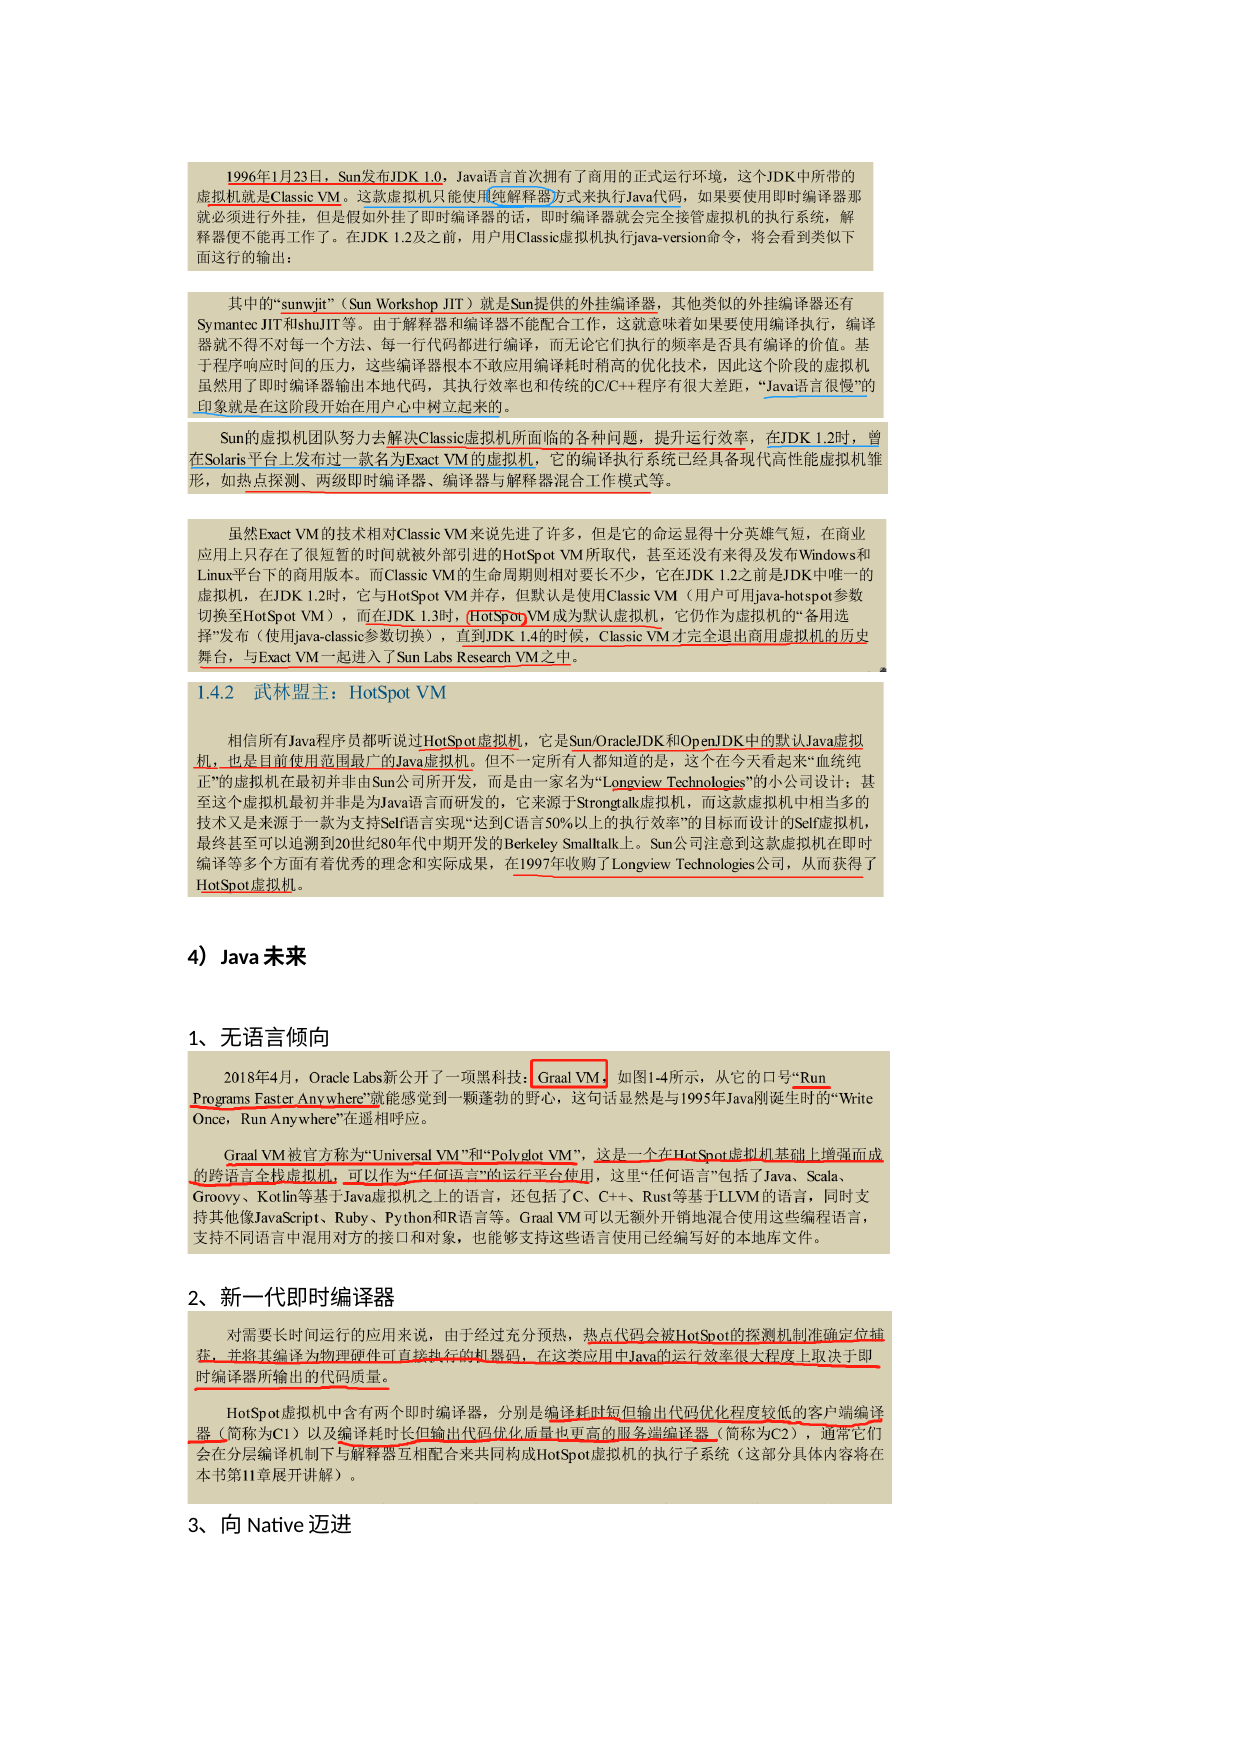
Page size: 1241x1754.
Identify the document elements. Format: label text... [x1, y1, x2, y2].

picture [187, 162, 874, 271]
text 1、无语言倾向 [187, 1019, 1053, 1052]
picture [187, 1051, 890, 1254]
picture [187, 519, 887, 672]
picture [187, 682, 884, 897]
picture [187, 1311, 892, 1504]
picture [187, 292, 884, 418]
text 2、新一代即时编译器 [187, 1279, 1053, 1312]
subtitle 4）Java未来 [187, 939, 1053, 971]
text 3、向Native迈进 [187, 1507, 1053, 1539]
picture [187, 422, 888, 494]
